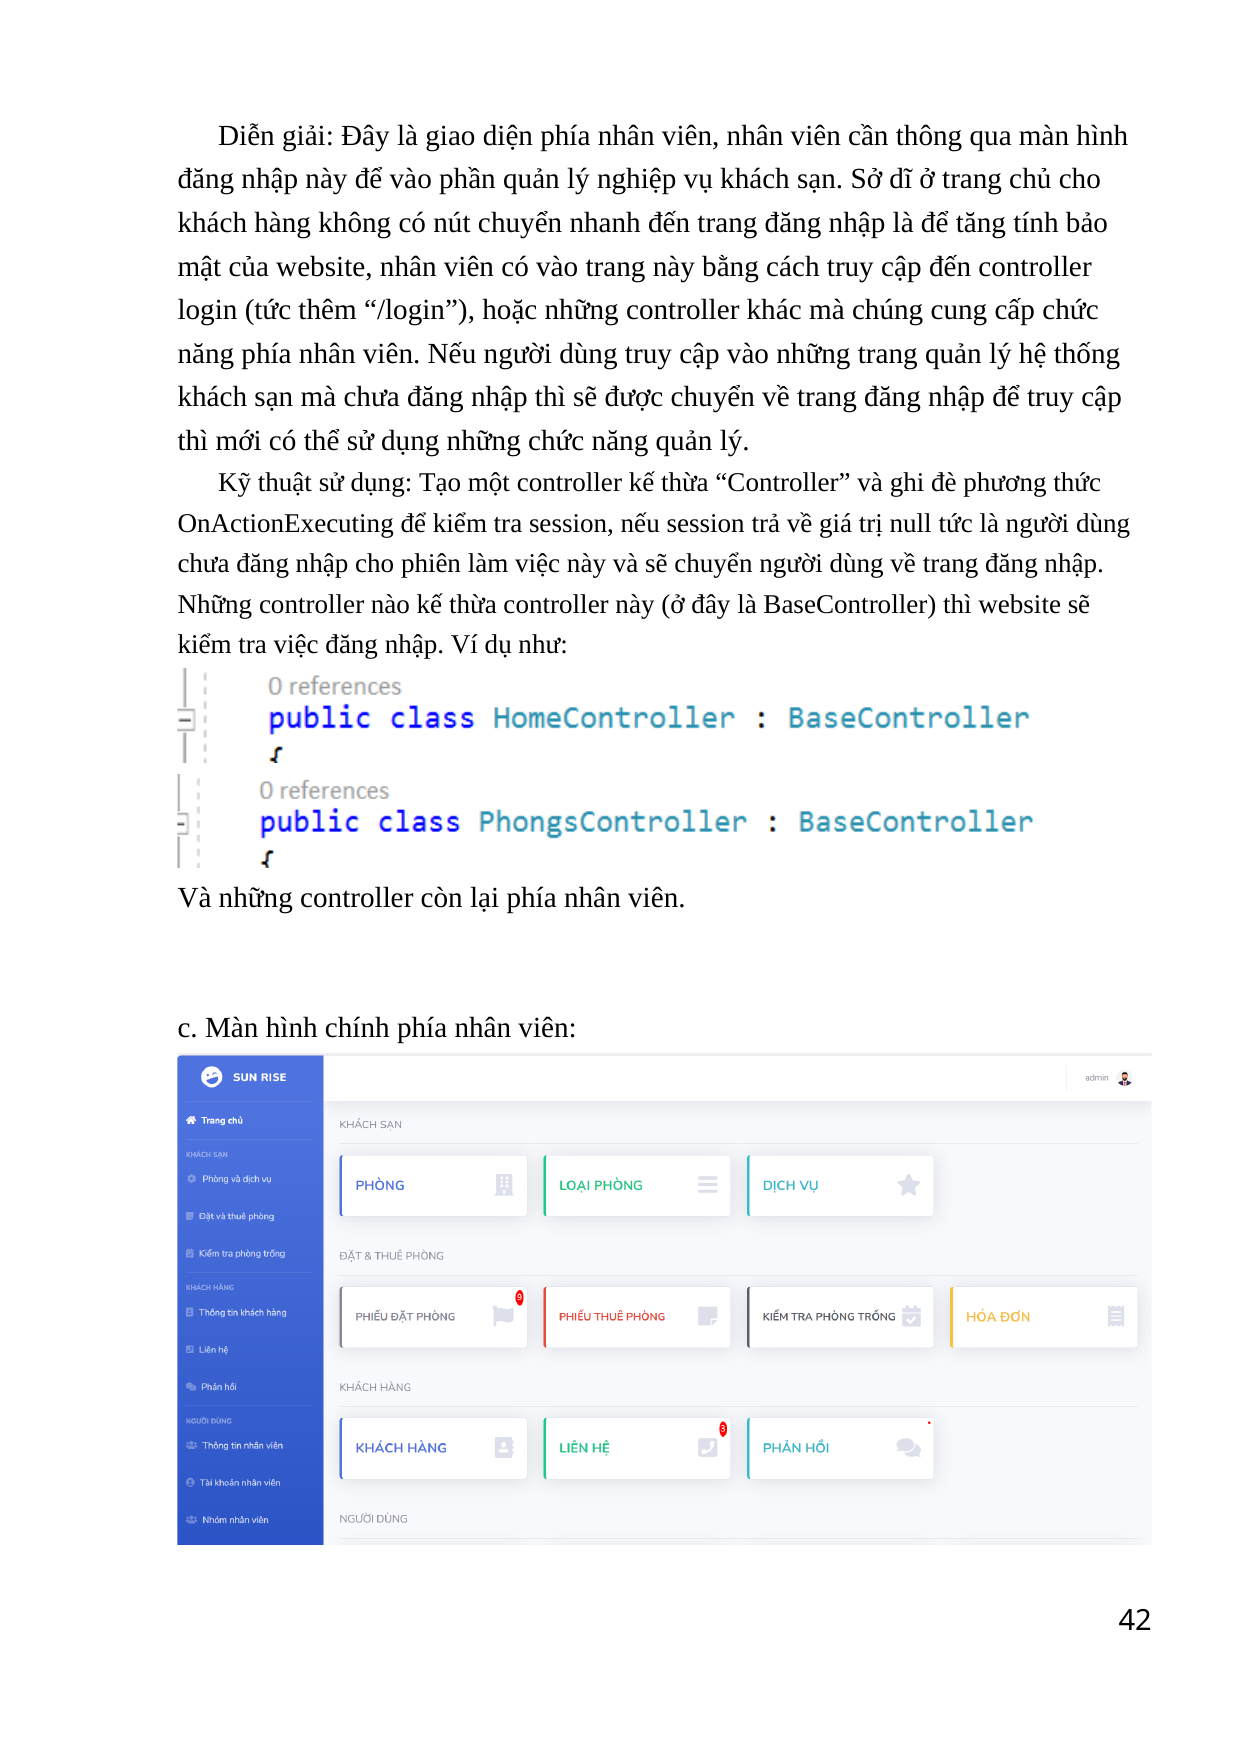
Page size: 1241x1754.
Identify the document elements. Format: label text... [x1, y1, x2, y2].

picture [177, 1053, 1152, 1545]
text Kỹ thuật sử dụng: Tạo một controller kế thừa “Controller” và ghi đè phương thức OnActionExecuting để kiểm tra session, nếu session trả về giá trị null tức là người dùng chưa đăng nhập cho phiên làm việc này và sẽ chuyển người dùng về trang đăng nhập. [177, 466, 1152, 578]
picture [177, 668, 1131, 763]
picture [177, 774, 1109, 868]
text c. Màn hình chính phía nhân viên: [177, 1010, 1152, 1044]
text Diễn giải: Đây là giao diện phía nhân viên, nhân viên cần thông qua màn hình đăng nhập này để vào phần quản lý nghiệp vụ khách sạn. Sở dĩ ở trang chủ cho khách hàng không có nút chuyển nhanh đến trang đăng nhập là để tăng tính bảo mật của website, nhân viên có vào trang này bằng cách truy cập đến controller login (tức thêm “/login”), hoặc những controller khác mà chúng cung cấp chức năng phía nhân viên. Nếu người dùng truy cập vào những trang quản lý hệ thống khách sạn mà chưa đăng nhập thì sẽ được chuyển về trang đăng nhập để truy cập thì mới có thể sử dụng những chức năng quản lý. [177, 118, 1152, 456]
text Những controller nào kế thừa controller này (ở đây là BaseController) thì website sẽ kiểm tra việc đăng nhập. Ví dụ như: [177, 588, 1152, 659]
text Và những controller còn lại phía nhân viên. [177, 880, 1152, 913]
